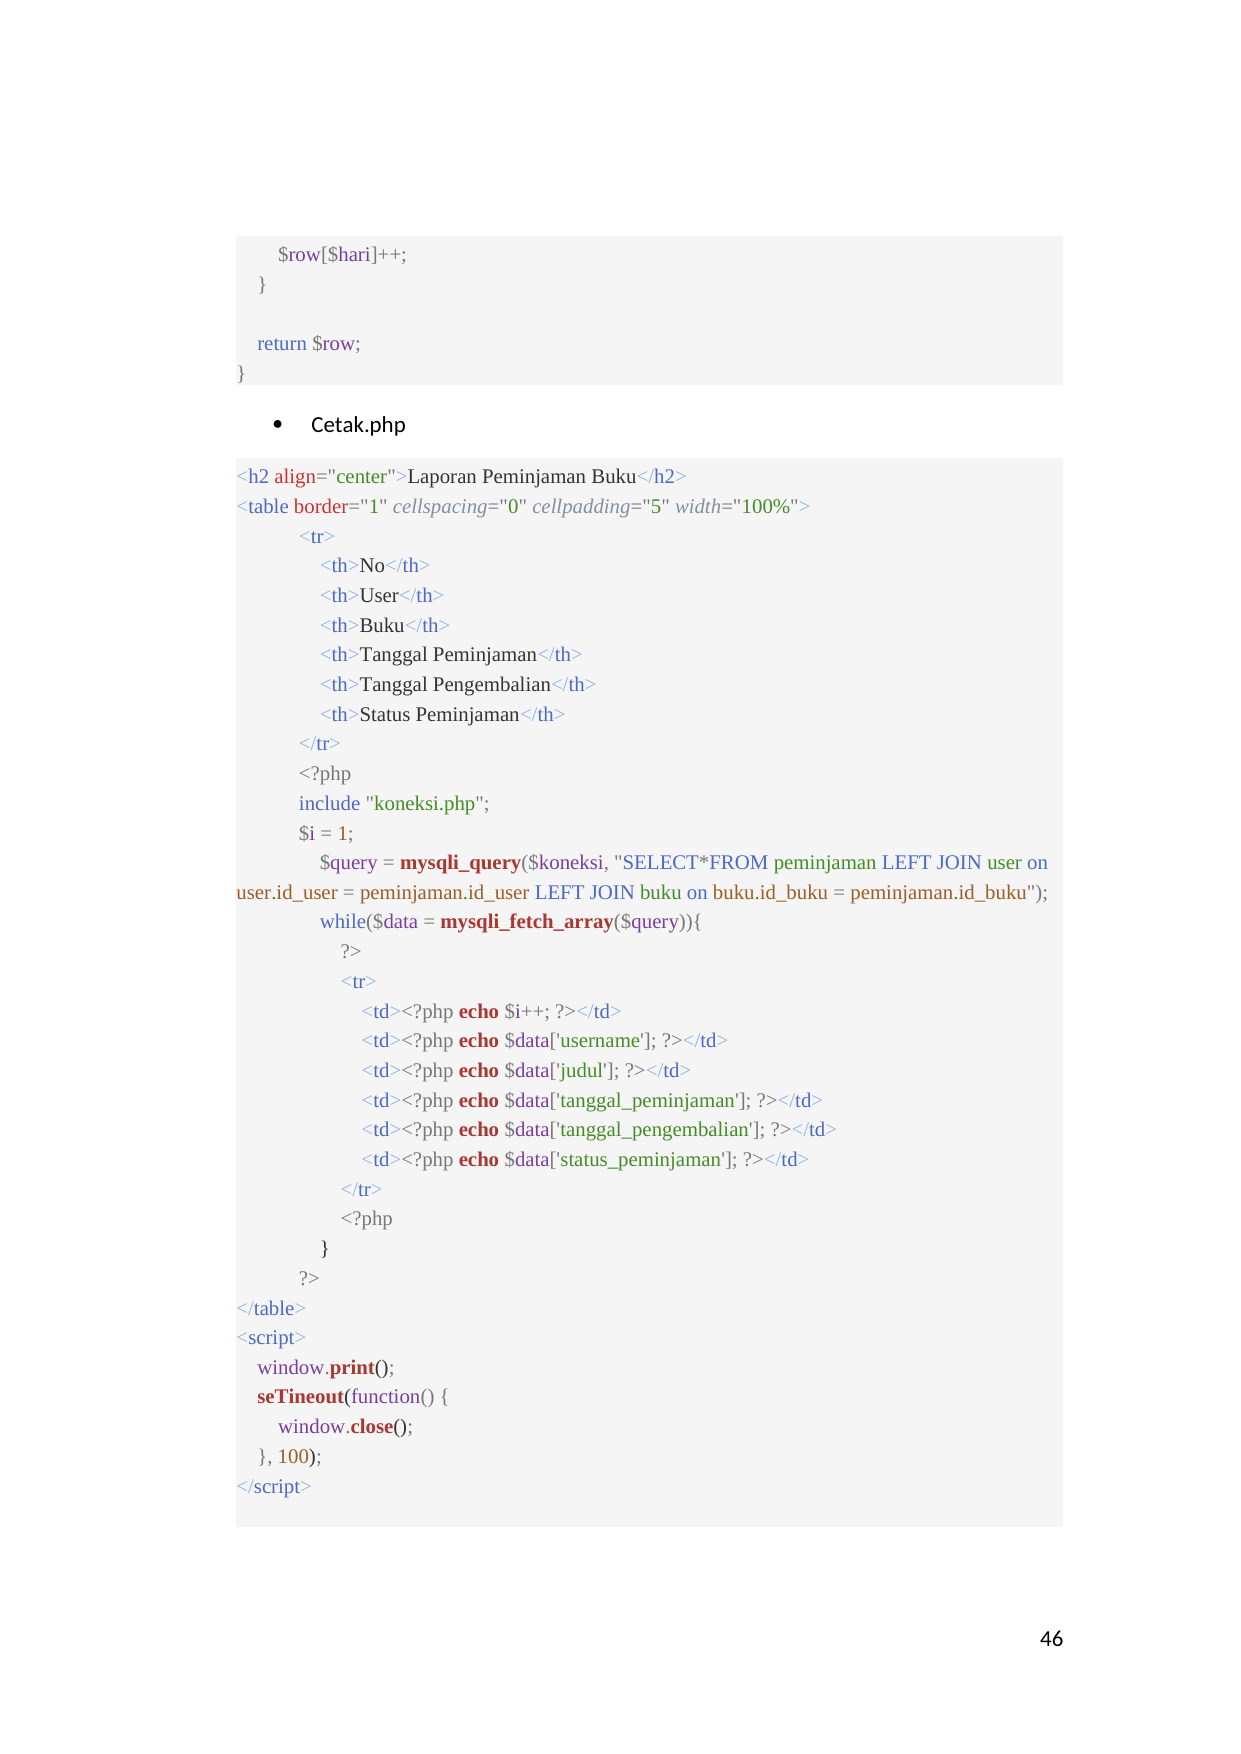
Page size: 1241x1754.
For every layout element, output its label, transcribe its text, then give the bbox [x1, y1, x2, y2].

text } [236, 355, 1063, 385]
text return $row; [236, 325, 1063, 355]
text <td><?php echo $data['username']; ?></td> [236, 1023, 1063, 1052]
text </tr> [236, 726, 1063, 755]
text <td><?php echo $data['judul']; ?></td> [236, 1052, 1063, 1082]
text <th>Status Peminjaman</th> [236, 696, 1063, 726]
text $query = mysqli_query($koneksi, "SELECT*FROM peminjaman LEFT JOIN user on user.id_user = peminjaman.id_user LEFT JOIN buku on buku.id_buku = peminjaman.id_buku"); [236, 844, 1063, 904]
text <td><?php echo $data['status_peminjaman']; ?></td> [236, 1141, 1063, 1171]
text </tr> [236, 1171, 1063, 1201]
text while($data = mysqli_fetch_array($query)){ [236, 904, 1063, 933]
text <td><?php echo $i++; ?></td> [236, 993, 1063, 1023]
text <?php [236, 1201, 1063, 1230]
text <tr> [236, 518, 1063, 548]
text } [236, 1230, 1063, 1260]
text seTineout(function() { [236, 1379, 1063, 1408]
text window.close(); [236, 1408, 1063, 1438]
text </table> [236, 1290, 1063, 1319]
text <th>User</th> [236, 577, 1063, 607]
text include "koneksi.php"; [236, 785, 1063, 815]
text <th>Tanggal Pengembalian</th> [236, 666, 1063, 696]
text <table border="1" cellspacing="0" cellpadding="5" width="100%"> [236, 488, 1063, 518]
text ?> [236, 1260, 1063, 1290]
text window.print(); [236, 1349, 1063, 1379]
text <tr> [236, 963, 1063, 993]
list Cetak.php [274, 410, 1063, 438]
text $i = 1; [236, 815, 1063, 844]
text <h2 align="center">Laporan Peminjaman Buku</h2> [236, 458, 1063, 488]
text <td><?php echo $data['tanggal_peminjaman']; ?></td> [236, 1082, 1063, 1112]
text <th>Buku</th> [236, 607, 1063, 637]
text <th>Tanggal Peminjaman</th> [236, 637, 1063, 666]
text </script> [236, 1468, 1063, 1498]
text }, 100); [236, 1438, 1063, 1468]
text } [236, 266, 1063, 296]
text <td><?php echo $data['tanggal_pengembalian']; ?></td> [236, 1112, 1063, 1141]
text $row[$hari]++; [236, 236, 1063, 266]
text <th>No</th> [236, 548, 1063, 577]
text <script> [236, 1319, 1063, 1349]
text ?> [236, 933, 1063, 963]
text <?php [236, 755, 1063, 785]
